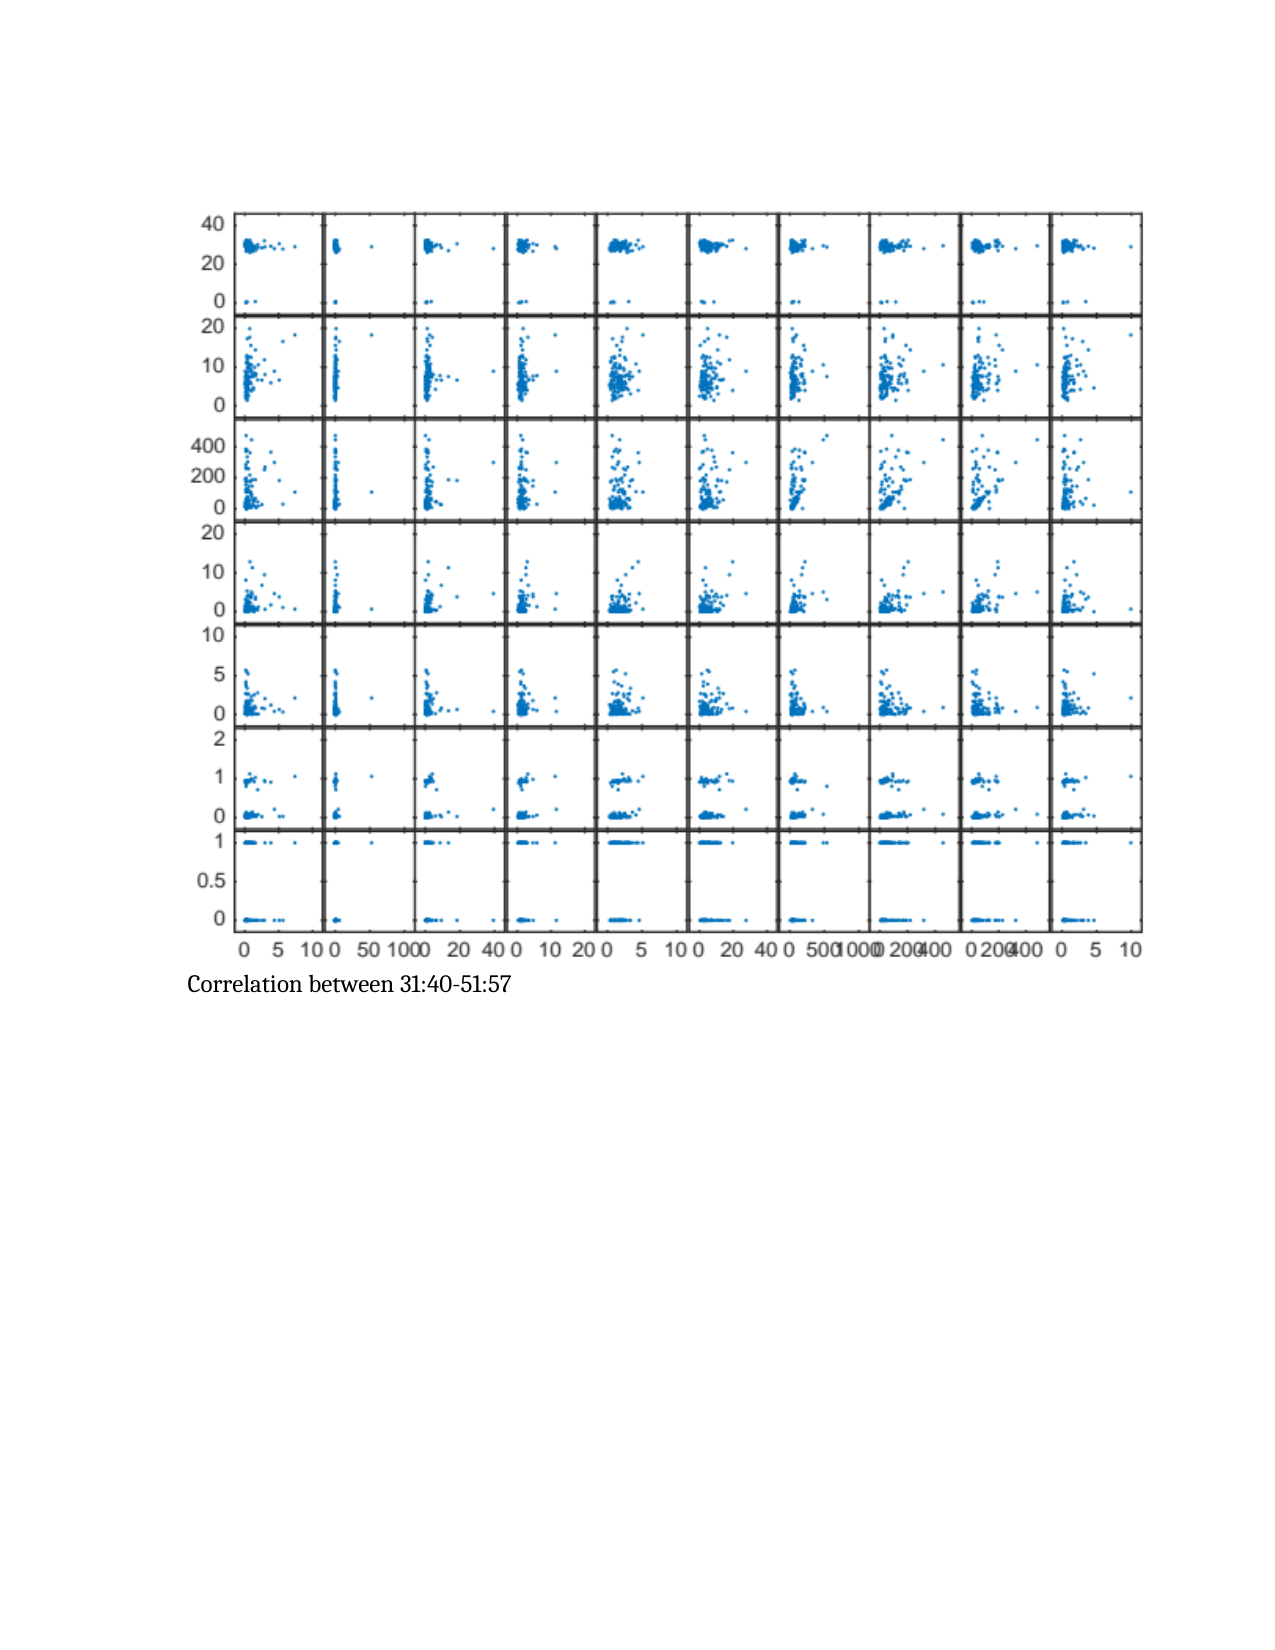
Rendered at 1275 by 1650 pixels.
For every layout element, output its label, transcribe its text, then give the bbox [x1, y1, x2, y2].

text Correlation between 31:40-51:57 [187, 969, 1087, 998]
